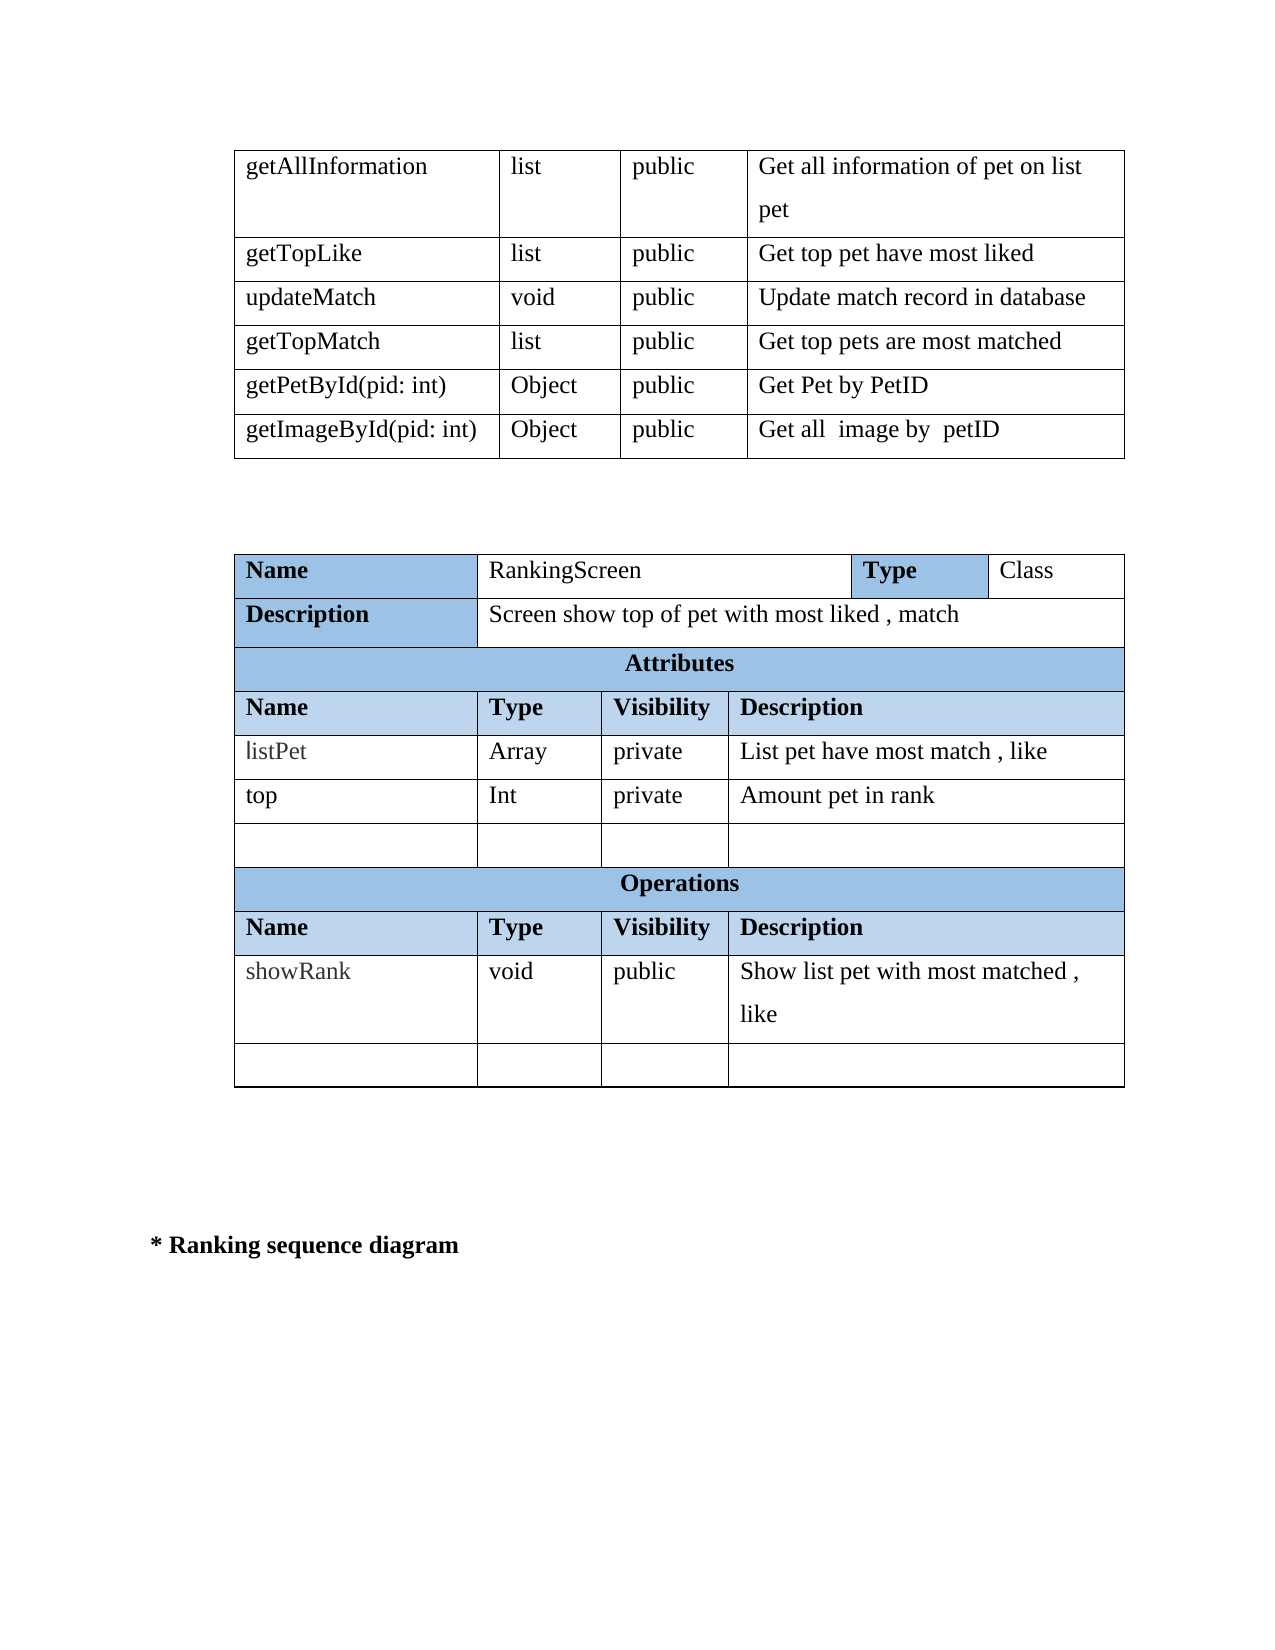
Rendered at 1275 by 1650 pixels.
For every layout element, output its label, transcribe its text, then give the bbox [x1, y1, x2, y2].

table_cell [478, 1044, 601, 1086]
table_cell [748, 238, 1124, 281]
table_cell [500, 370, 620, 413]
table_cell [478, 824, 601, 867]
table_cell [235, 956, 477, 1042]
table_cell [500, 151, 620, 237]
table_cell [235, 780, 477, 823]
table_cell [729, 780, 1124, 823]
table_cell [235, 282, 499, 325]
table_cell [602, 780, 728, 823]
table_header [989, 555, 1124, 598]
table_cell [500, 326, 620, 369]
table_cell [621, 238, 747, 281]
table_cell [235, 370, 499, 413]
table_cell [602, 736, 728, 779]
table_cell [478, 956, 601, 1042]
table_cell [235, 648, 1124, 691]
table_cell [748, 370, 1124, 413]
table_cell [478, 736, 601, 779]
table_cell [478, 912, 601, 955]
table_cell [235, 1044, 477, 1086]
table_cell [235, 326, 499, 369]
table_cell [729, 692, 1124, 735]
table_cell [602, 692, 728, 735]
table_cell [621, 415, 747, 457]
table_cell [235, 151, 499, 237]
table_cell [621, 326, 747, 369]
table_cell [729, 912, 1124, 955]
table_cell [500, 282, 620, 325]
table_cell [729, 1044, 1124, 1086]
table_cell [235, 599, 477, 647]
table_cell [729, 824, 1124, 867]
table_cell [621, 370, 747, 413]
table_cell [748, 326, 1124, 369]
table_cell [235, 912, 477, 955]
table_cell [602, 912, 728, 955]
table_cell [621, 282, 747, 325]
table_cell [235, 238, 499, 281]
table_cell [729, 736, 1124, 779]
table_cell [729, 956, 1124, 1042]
text * Ranking sequence diagram [150, 1231, 1125, 1259]
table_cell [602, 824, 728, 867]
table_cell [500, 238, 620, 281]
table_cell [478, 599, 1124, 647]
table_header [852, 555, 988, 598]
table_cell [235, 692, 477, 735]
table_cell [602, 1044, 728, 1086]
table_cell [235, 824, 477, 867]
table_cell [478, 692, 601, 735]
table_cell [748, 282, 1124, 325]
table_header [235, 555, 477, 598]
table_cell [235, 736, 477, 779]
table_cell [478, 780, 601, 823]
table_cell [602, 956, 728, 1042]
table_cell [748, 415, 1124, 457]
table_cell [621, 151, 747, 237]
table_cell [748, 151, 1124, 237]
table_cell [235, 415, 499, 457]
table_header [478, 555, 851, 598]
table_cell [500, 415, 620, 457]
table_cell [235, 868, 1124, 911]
